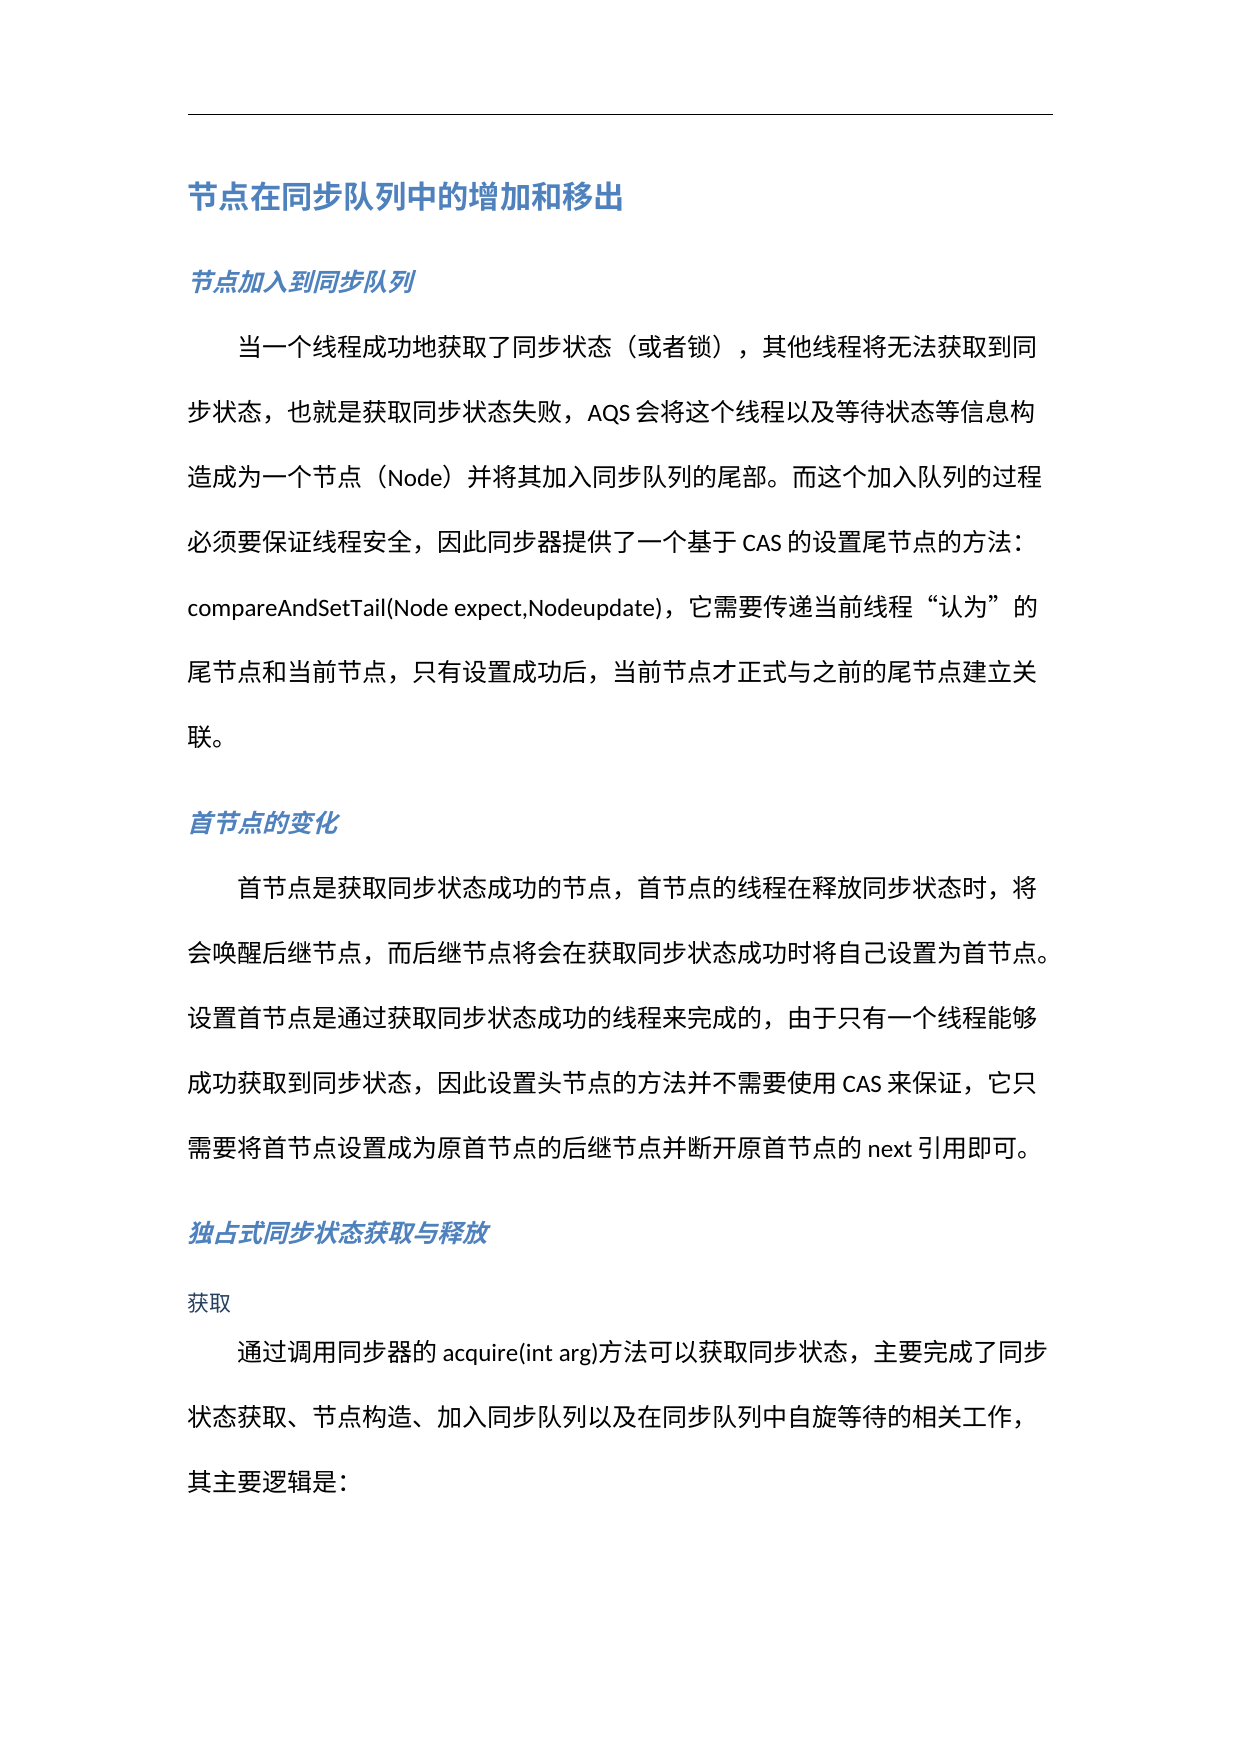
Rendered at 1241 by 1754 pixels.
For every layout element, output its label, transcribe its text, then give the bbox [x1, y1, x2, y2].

text 当一个线程成功地获取了同步状态（或者锁），其他线程将无法获取到同步状态，也就是获取同步状态失败，AQS会将这个线程以及等待状态等信息构造成为一个节点（Node）并将其加入同步队列的尾部。而这个加入队列的过程必须要保证线程安全，因此同步器提供了一个基于CAS的设置尾节点的方法：compareAndSetTail(Node expect,Nodeupdate)，它需要传递当前线程“认为”的尾节点和当前节点，只有设置成功后，当前节点才正式与之前的尾节点建立关联。 [187, 313, 1053, 768]
text 首节点是获取同步状态成功的节点，首节点的线程在释放同步状态时，将会唤醒后继节点，而后继节点将会在获取同步状态成功时将自己设置为首节点。设置首节点是通过获取同步状态成功的线程来完成的，由于只有一个线程能够成功获取到同步状态，因此设置头节点的方法并不需要使用CAS来保证，它只需要将首节点设置成为原首节点的后继节点并断开原首节点的next引用即可。 [187, 854, 1053, 1179]
subtitle 独占式同步状态获取与释放 [187, 1199, 1053, 1264]
subtitle 节点在同步队列中的增加和移出 [187, 162, 1053, 227]
subtitle 首节点的变化 [187, 789, 1053, 854]
subtitle 节点加入到同步队列 [187, 248, 1053, 313]
text 通过调用同步器的acquire(int arg)方法可以获取同步状态，主要完成了同步状态获取、节点构造、加入同步队列以及在同步队列中自旋等待的相关工作，其主要逻辑是： [187, 1318, 1053, 1513]
subtitle 获取 [187, 1285, 1053, 1318]
